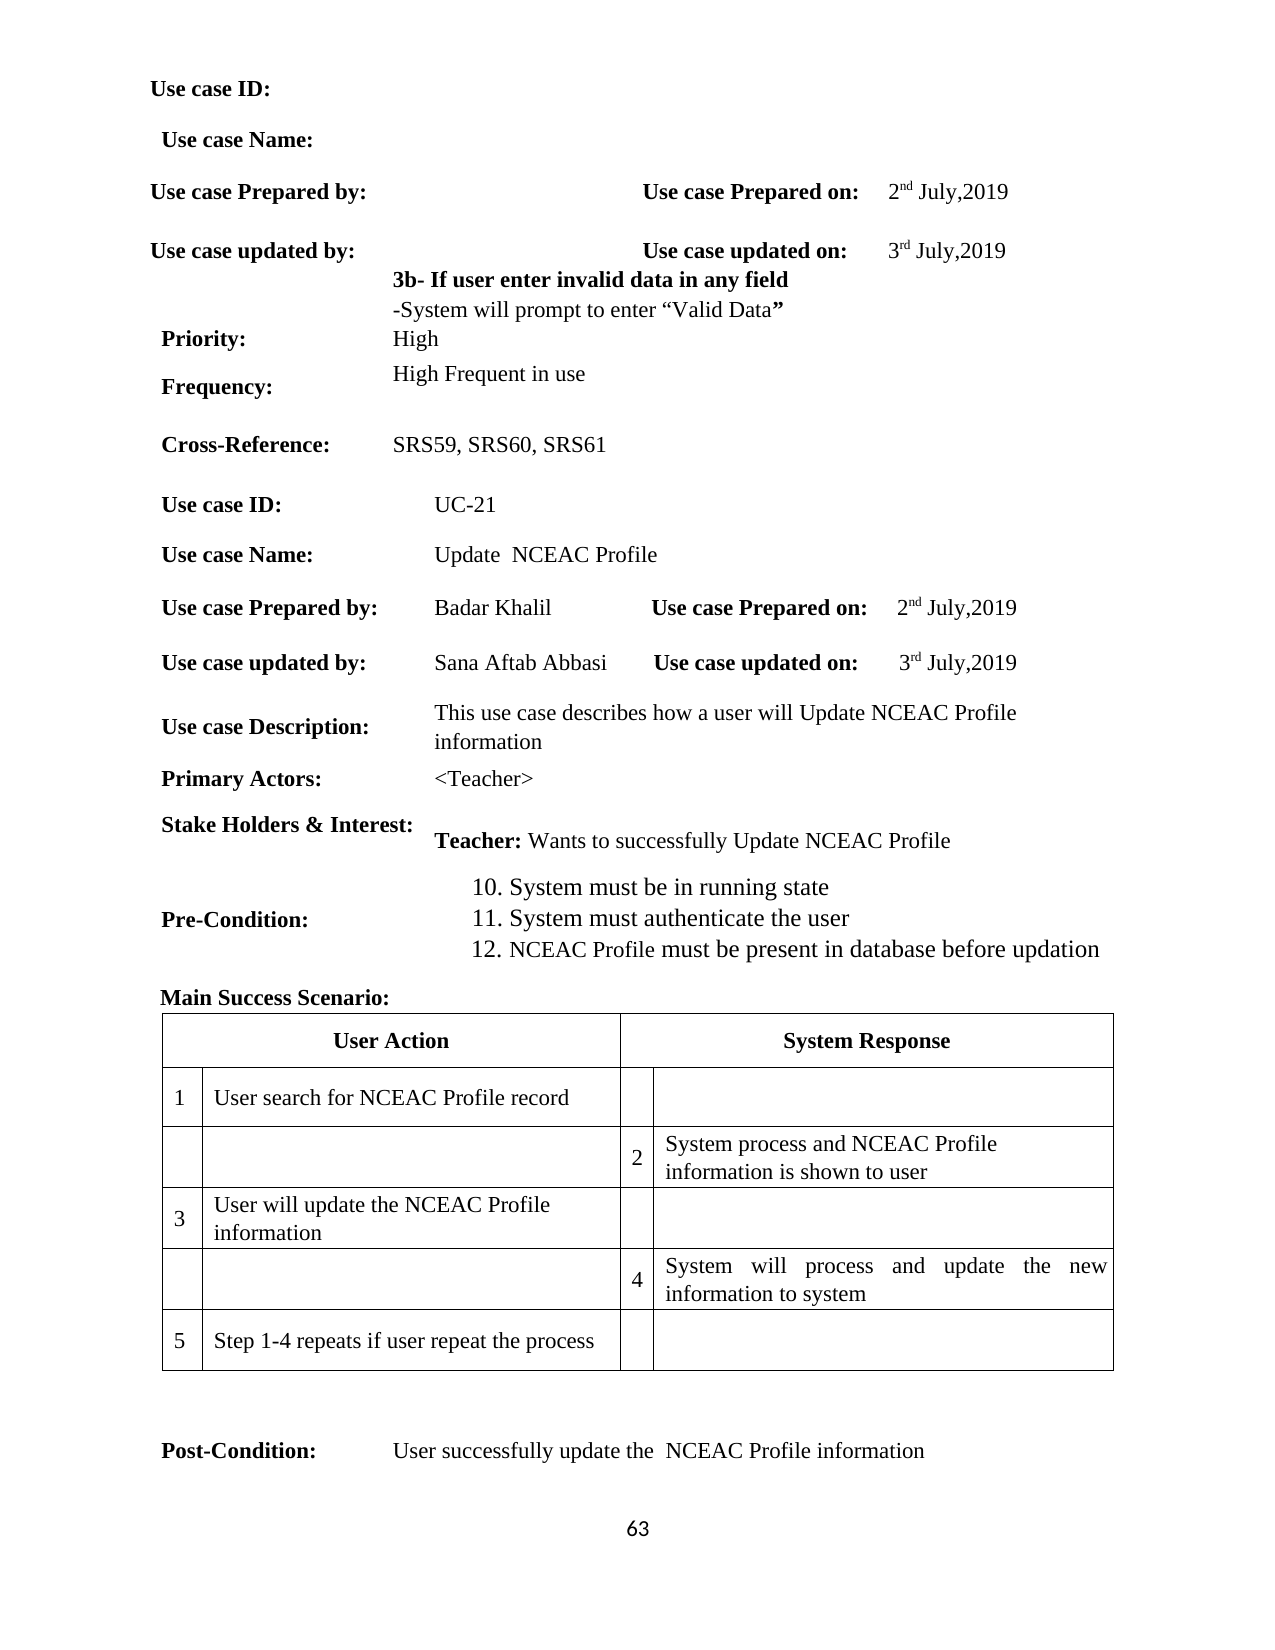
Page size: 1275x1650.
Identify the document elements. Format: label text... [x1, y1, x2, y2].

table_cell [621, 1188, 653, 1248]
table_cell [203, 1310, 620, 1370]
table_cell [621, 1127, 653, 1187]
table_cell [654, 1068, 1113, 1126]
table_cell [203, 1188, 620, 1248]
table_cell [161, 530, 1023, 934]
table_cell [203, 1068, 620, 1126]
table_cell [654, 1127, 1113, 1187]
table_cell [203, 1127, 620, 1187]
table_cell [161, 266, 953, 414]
text 12. NCEAC Profile must be present in database before updation [150, 934, 1100, 963]
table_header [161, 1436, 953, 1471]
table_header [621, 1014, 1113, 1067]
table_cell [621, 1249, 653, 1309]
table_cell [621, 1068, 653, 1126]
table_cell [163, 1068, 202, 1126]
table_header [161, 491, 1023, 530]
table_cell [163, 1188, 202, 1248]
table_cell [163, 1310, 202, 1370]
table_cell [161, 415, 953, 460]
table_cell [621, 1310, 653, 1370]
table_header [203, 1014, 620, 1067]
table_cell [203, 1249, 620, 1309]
text Main Success Scenario: [160, 984, 1100, 1011]
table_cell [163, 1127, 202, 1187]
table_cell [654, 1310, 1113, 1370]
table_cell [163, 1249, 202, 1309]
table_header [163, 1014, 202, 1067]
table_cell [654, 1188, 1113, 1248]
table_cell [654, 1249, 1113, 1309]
